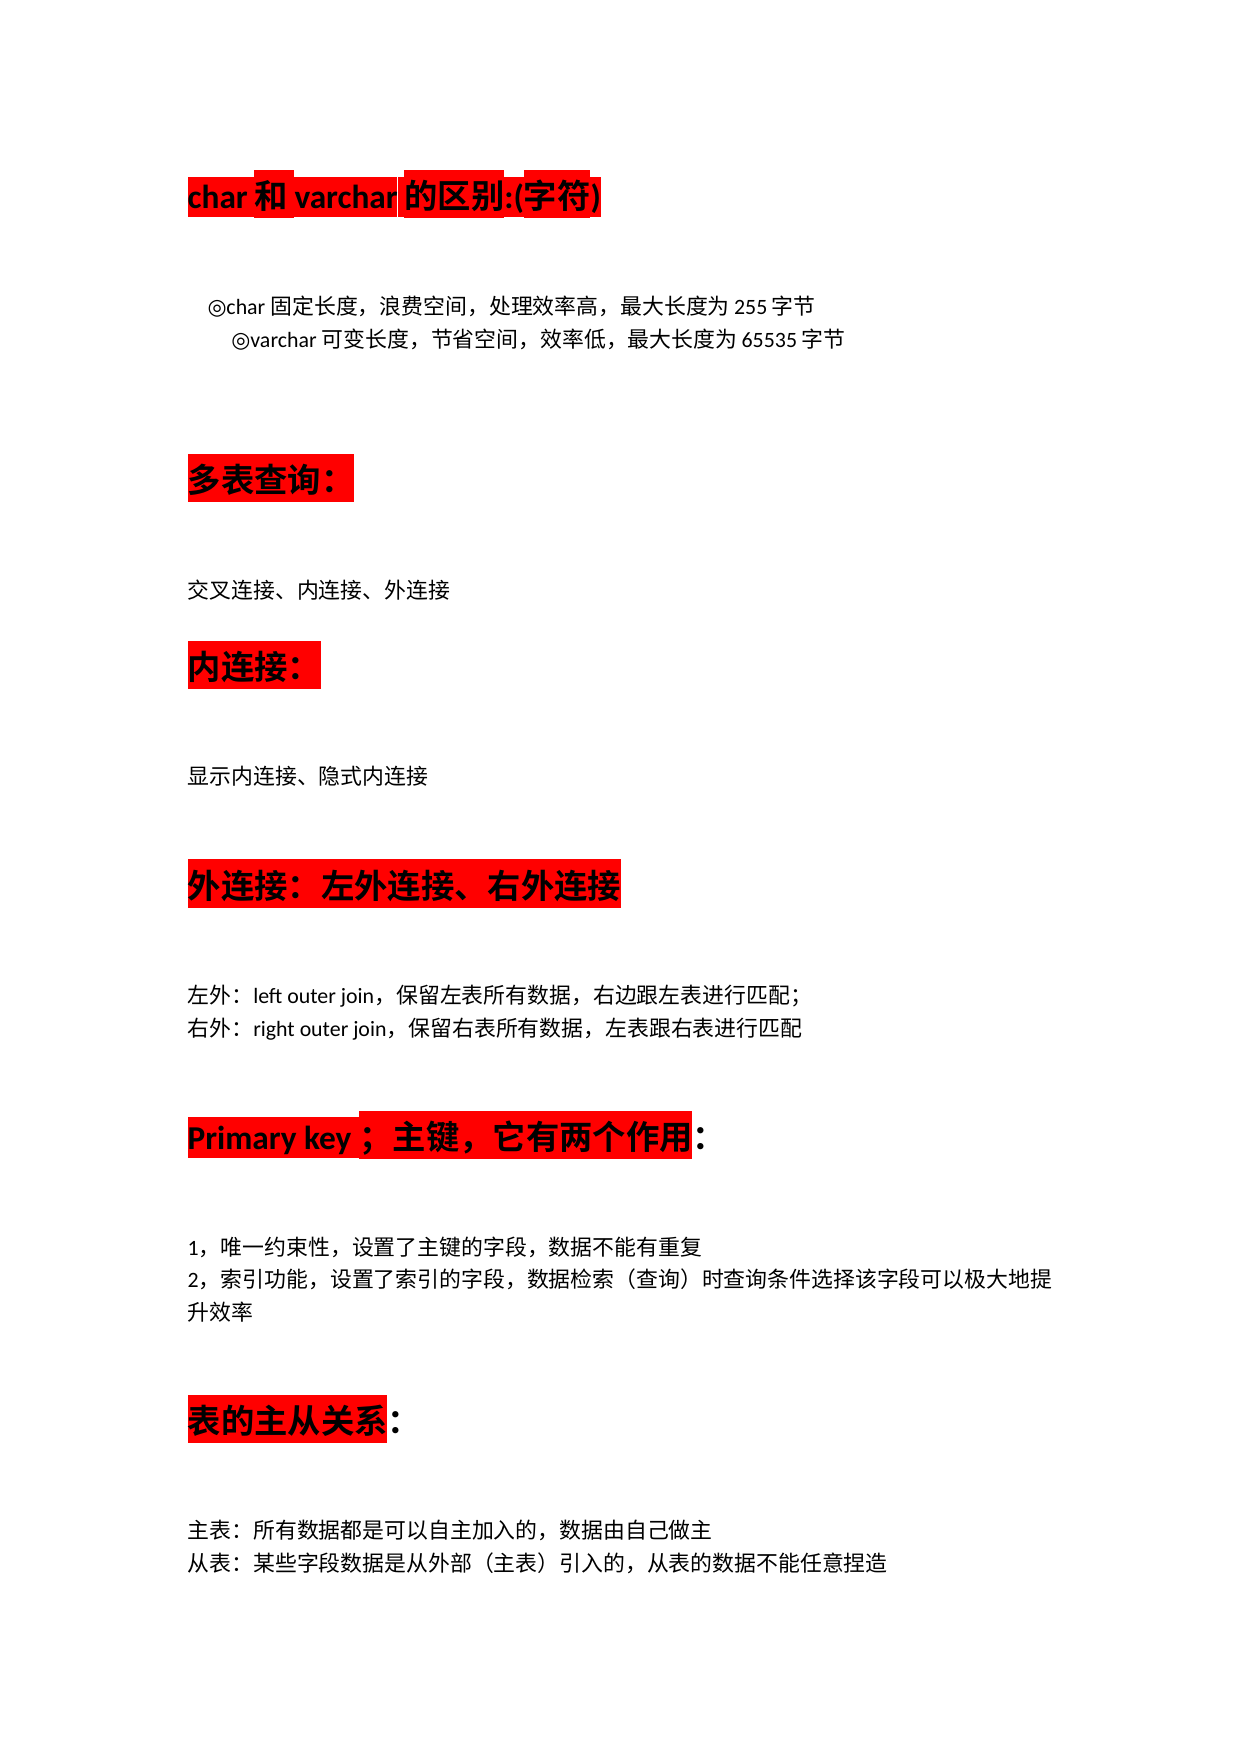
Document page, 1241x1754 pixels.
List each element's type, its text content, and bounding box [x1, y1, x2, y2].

text 右外：right outer join，保留右表所有数据，左表跟右表进行匹配 [187, 1010, 1053, 1043]
subtitle 表的主从关系： [187, 1386, 1053, 1451]
subtitle 内连接： [187, 632, 1053, 697]
text 交叉连接、内连接、外连接 [187, 573, 1053, 605]
list 索引功能，设置了索引的字段，数据检索（查询）时查询条件选择该字段可以极大地提升效率 [187, 1262, 1053, 1327]
text ◎varchar 可变长度，节省空间，效率低，最大长度为65535字节 [187, 321, 1053, 354]
subtitle Primary key ；主键，它有两个作用： [187, 1102, 1053, 1167]
subtitle char和varchar的区别:(字符) [187, 162, 1053, 227]
subtitle 外连接：左外连接、右外连接 [187, 851, 1053, 916]
text 显示内连接、隐式内连接 [187, 759, 1053, 791]
text 左外：left outer join，保留左表所有数据，右边跟左表进行匹配； [187, 978, 1053, 1010]
text 主表：所有数据都是可以自主加入的，数据由自己做主 [187, 1513, 1053, 1546]
list 唯一约束性，设置了主键的字段，数据不能有重复 [187, 1229, 1053, 1262]
subtitle 多表查询： [187, 446, 1053, 511]
text 从表：某些字段数据是从外部（主表）引入的，从表的数据不能任意捏造 [187, 1546, 1053, 1578]
text ◎char 固定长度，浪费空间，处理效率高，最大长度为255字节 [187, 289, 1053, 321]
